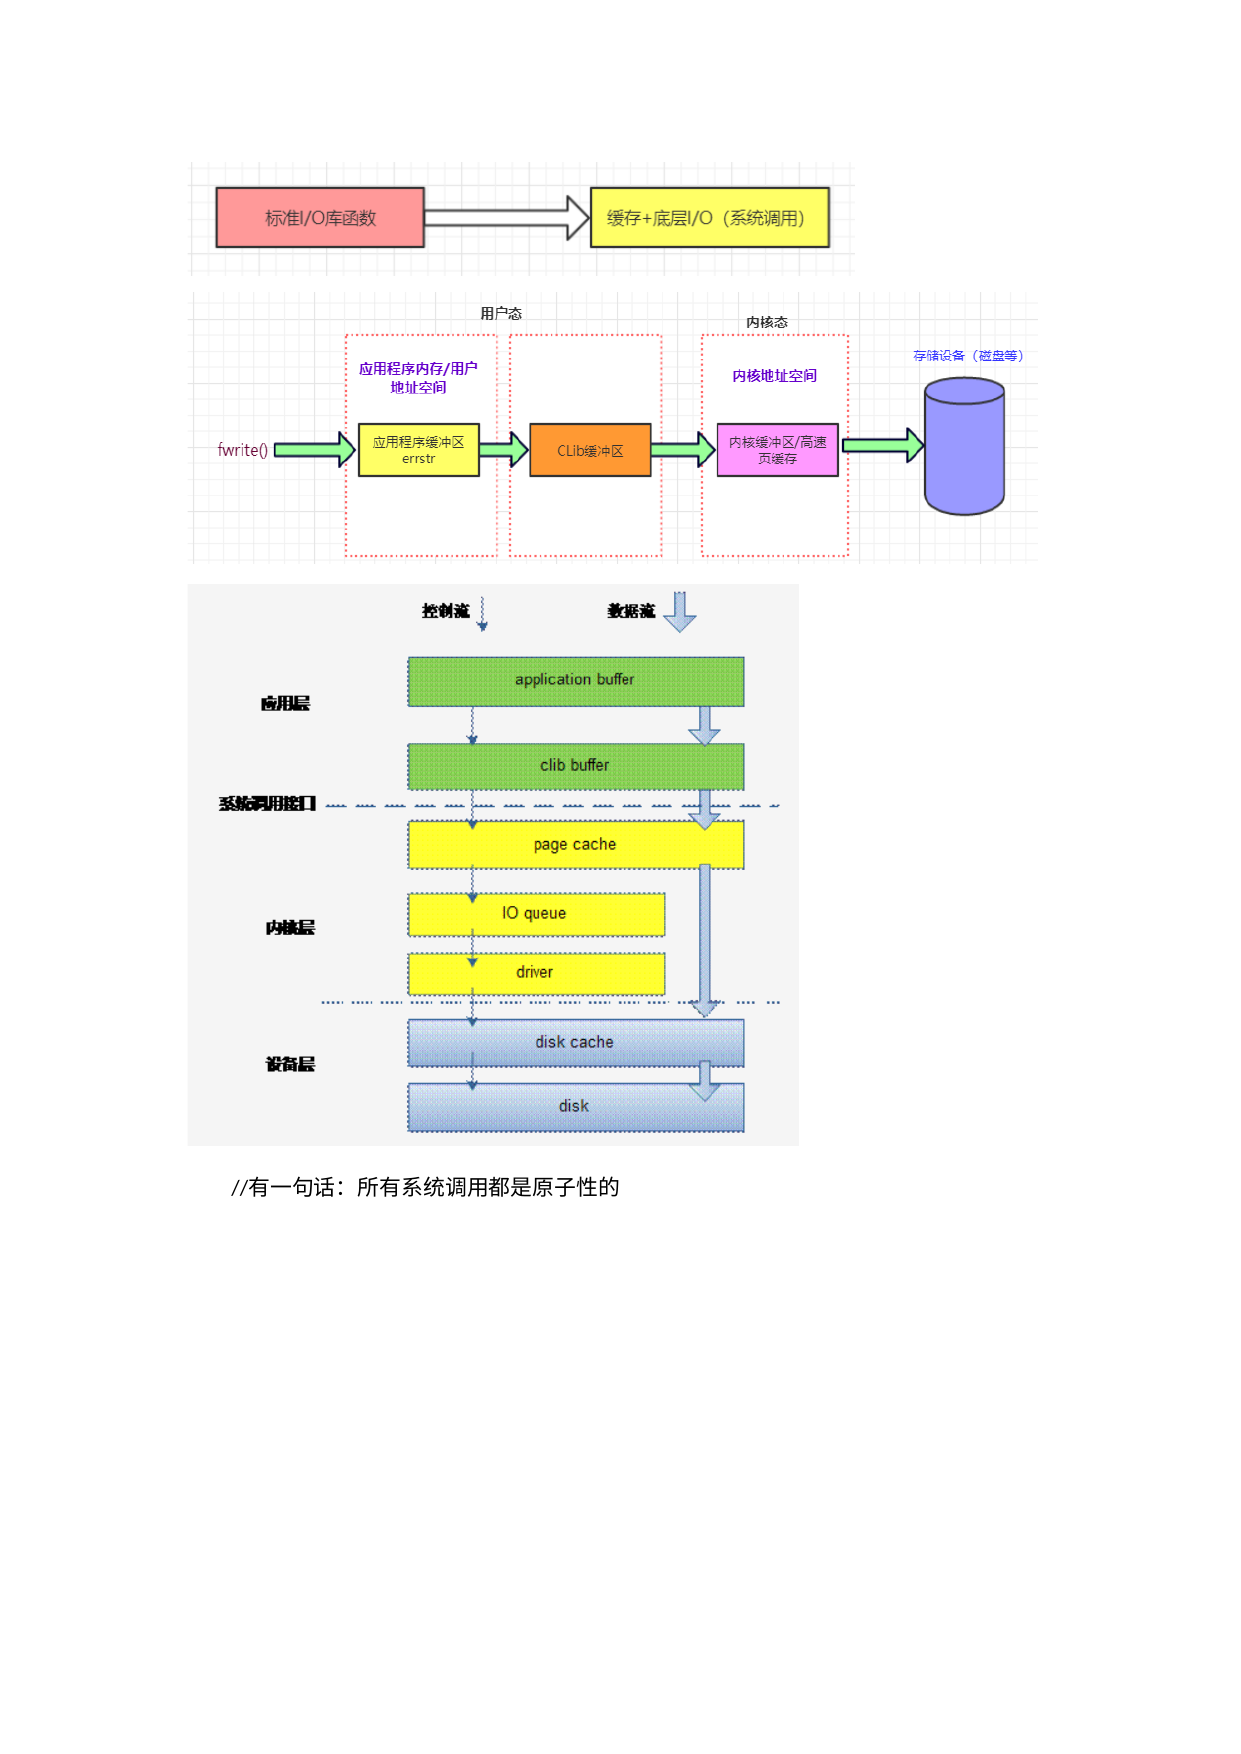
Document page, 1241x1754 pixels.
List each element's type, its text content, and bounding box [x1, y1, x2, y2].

text //有一句话：所有系统调用都是原子性的 [187, 1169, 1053, 1202]
picture [187, 162, 855, 276]
picture [187, 292, 1038, 564]
picture [187, 584, 799, 1146]
